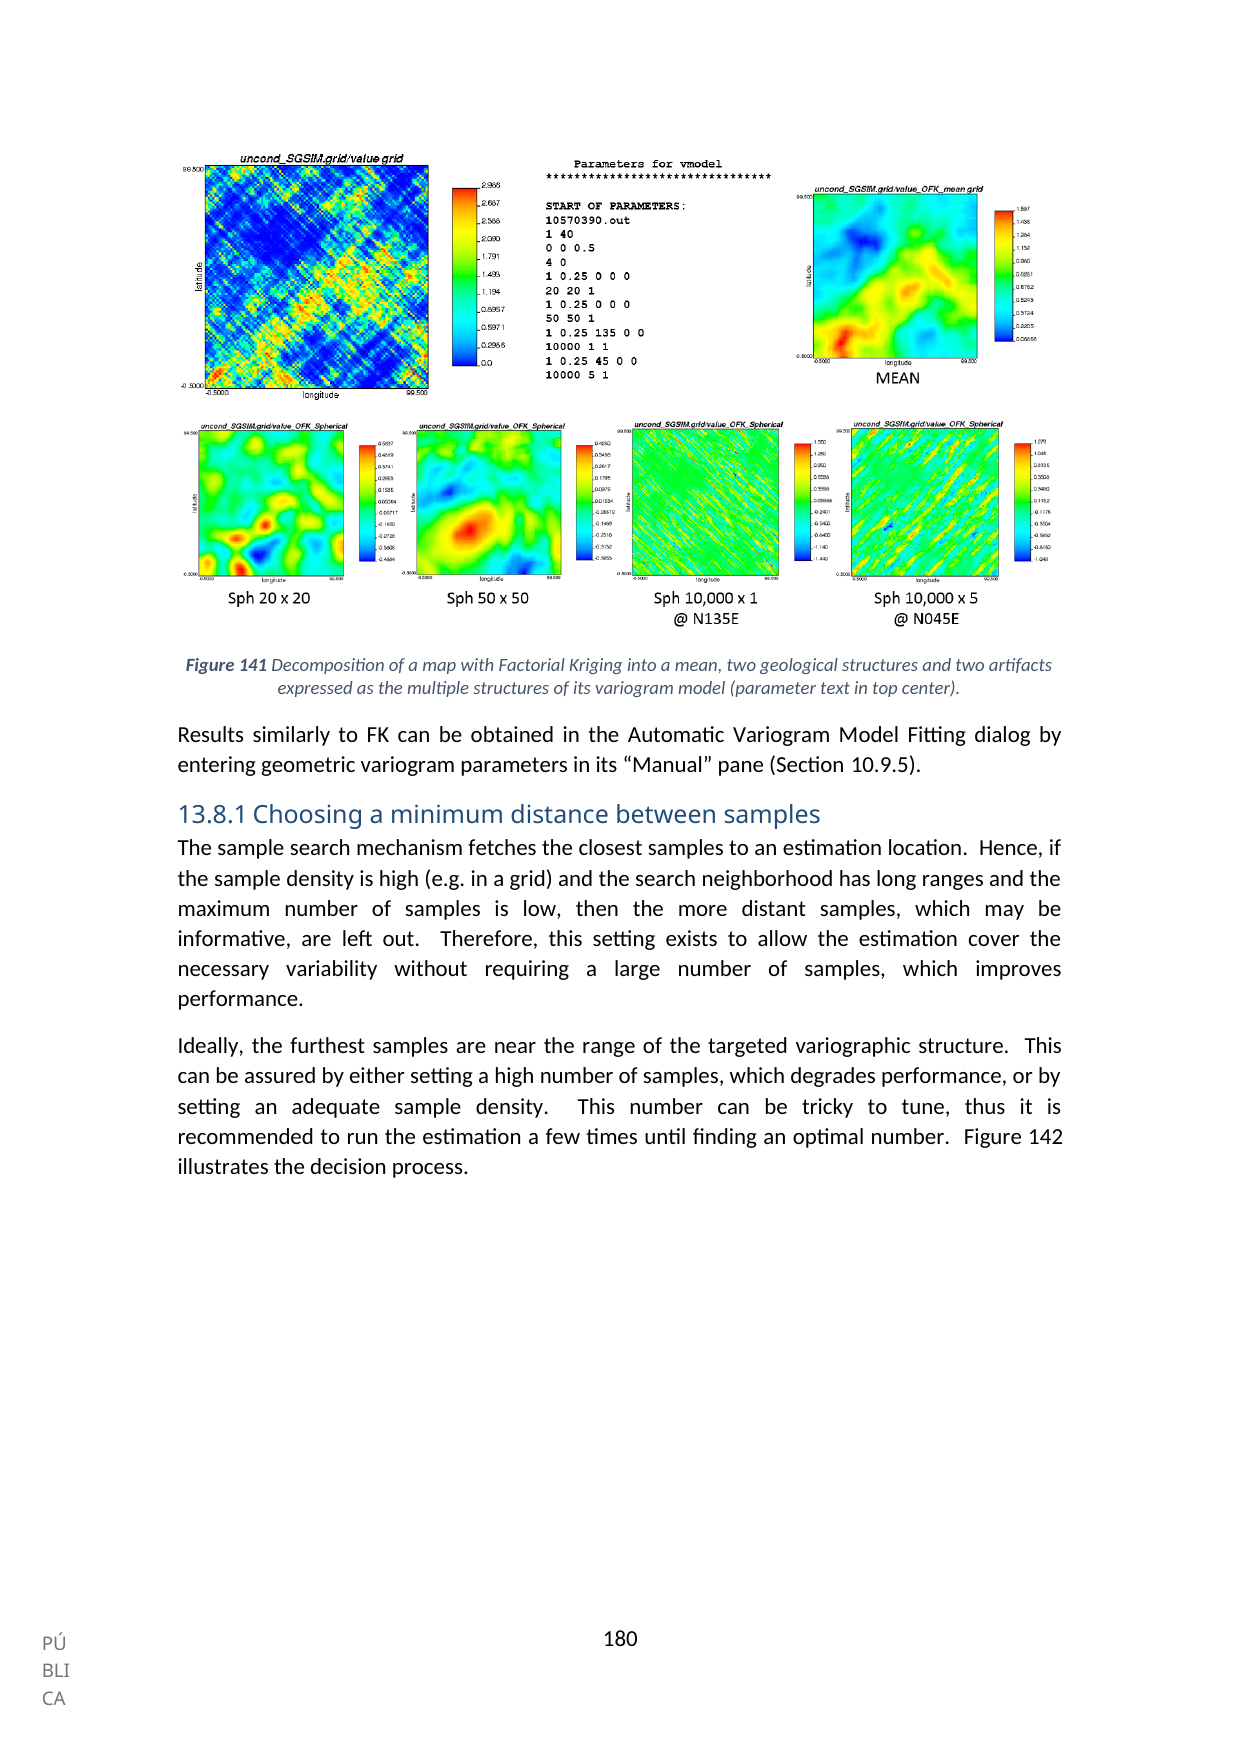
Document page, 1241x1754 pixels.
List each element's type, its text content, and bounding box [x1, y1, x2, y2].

text Ideally, the furthest samples are near the range of the targeted variographic structure. This can be assured by either setting a high number of samples, which degrades performance, or by setting an adequate sample density. This number can be tricky to tune, thus it is recommended to run the estimation a few times until finding an optimal number. Figure 138 illustrates the decision process. [177, 1031, 1063, 1180]
text The sample search mechanism fetches the closest samples to an estimation location. Hence, if the sample density is high (e.g. in a grid) and the search neighborhood has long ranges and the maximum number of samples is low, then the more distant samples, which may be informative, are left out. Therefore, this setting exists to allow the estimation cover the necessary variability without requiring a large number of samples, which improves performance. [177, 833, 1063, 1013]
text Results similarly to FK can be obtained in the Automatic Variogram Model Fitting dialog by entering geometric variogram parameters in its “Manual” pane (Section 10.9.5). [177, 720, 1063, 778]
subtitle Choosing a minimum distance between samples [177, 797, 1063, 831]
picture [177, 147, 1063, 635]
text Figure 141 Decomposition of a map with Factorial Kriging into a mean, two geological structures and two artifacts expressed as the multiple structures of its variogram model (parameter text in top center). [177, 653, 1063, 699]
